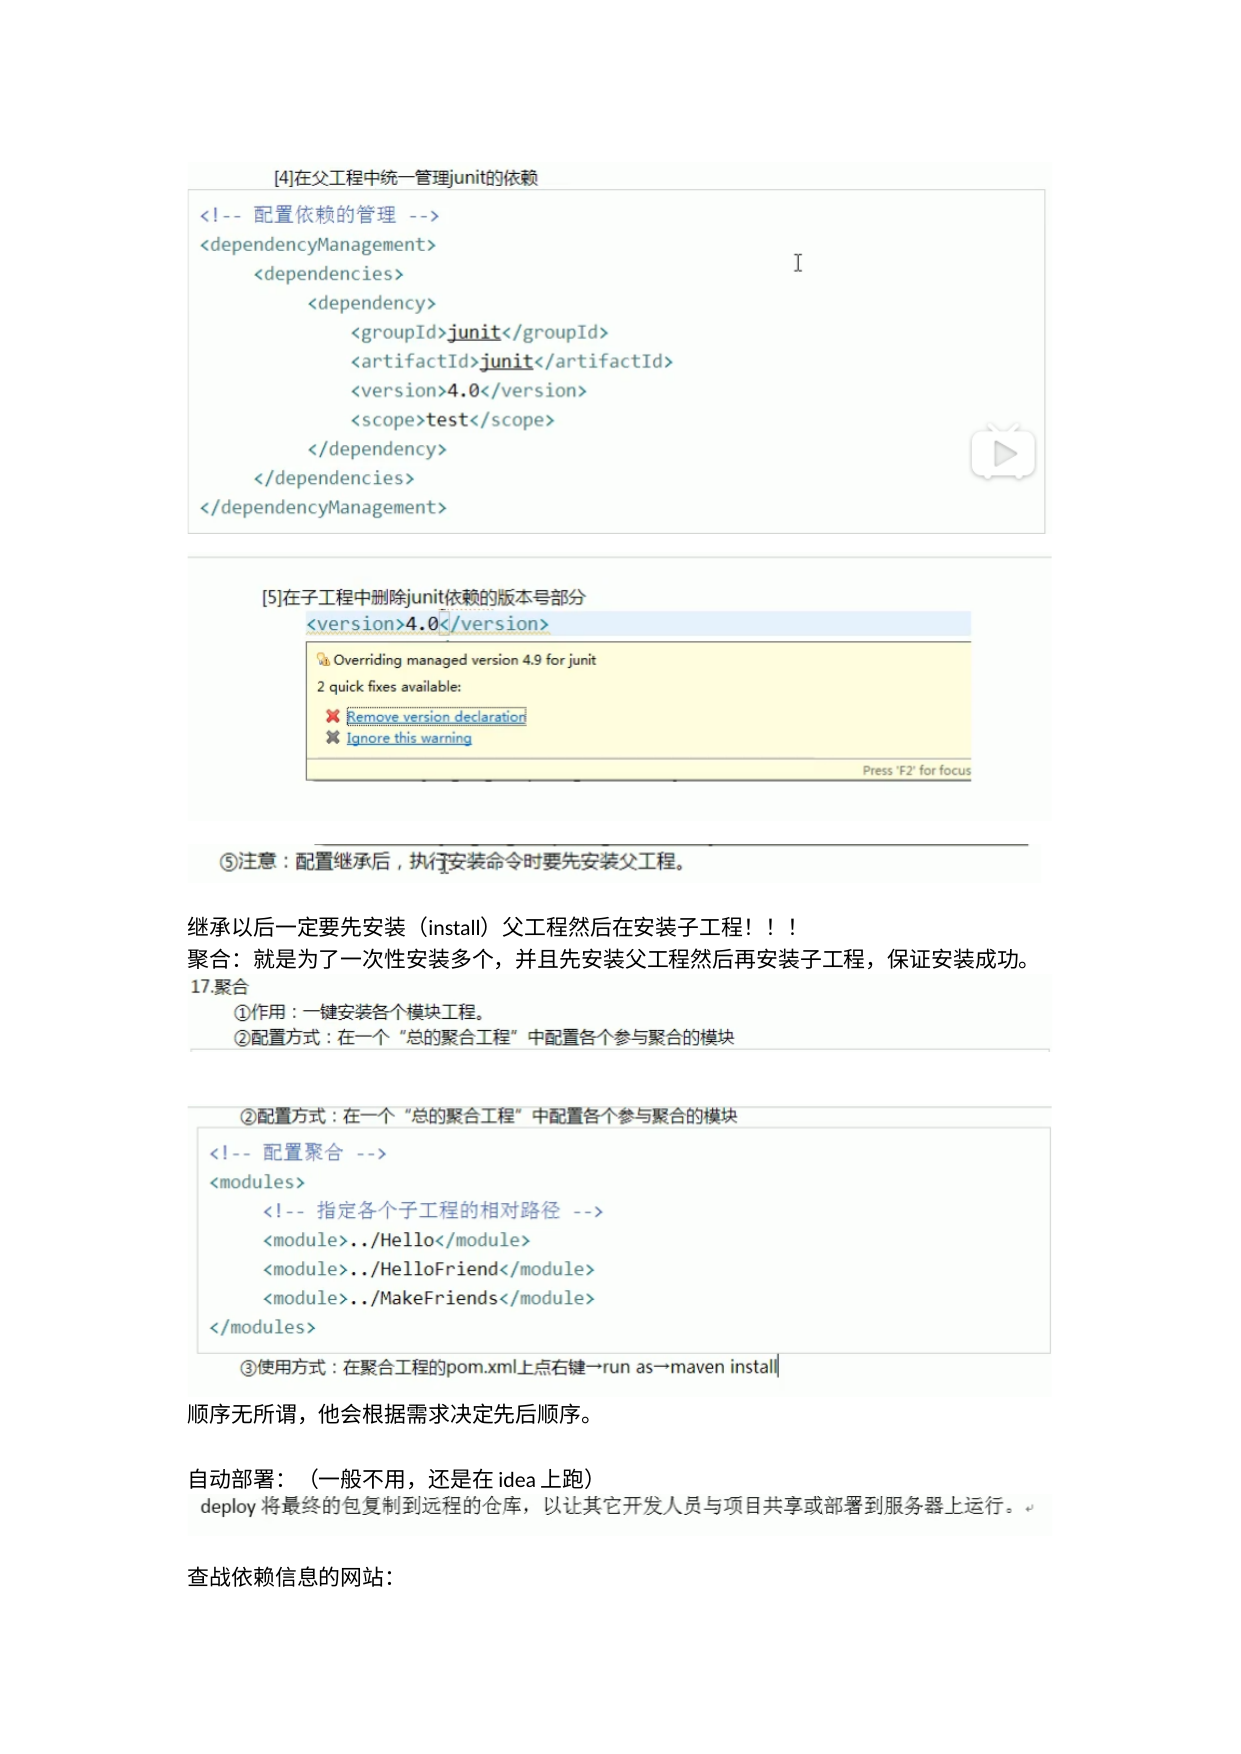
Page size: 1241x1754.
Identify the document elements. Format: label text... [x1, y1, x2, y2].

text 自动部署：（一般不用，还是在idea上跑） [187, 1462, 1053, 1494]
text 查战依赖信息的网站： [187, 1536, 1053, 1592]
picture [187, 974, 1053, 1052]
picture [187, 1494, 1053, 1536]
picture [187, 162, 1053, 534]
text 顺序无所谓，他会根据需求决定先后顺序。 [187, 1397, 1053, 1429]
picture [187, 552, 1052, 821]
text 继承以后一定要先安装（install）父工程然后在安装子工程！！！ [187, 909, 1053, 942]
text 聚合：就是为了一次性安装多个，并且先安装父工程然后再安装子工程，保证安装成功。 [187, 942, 1053, 974]
picture [187, 844, 1042, 883]
picture [187, 1104, 1052, 1397]
